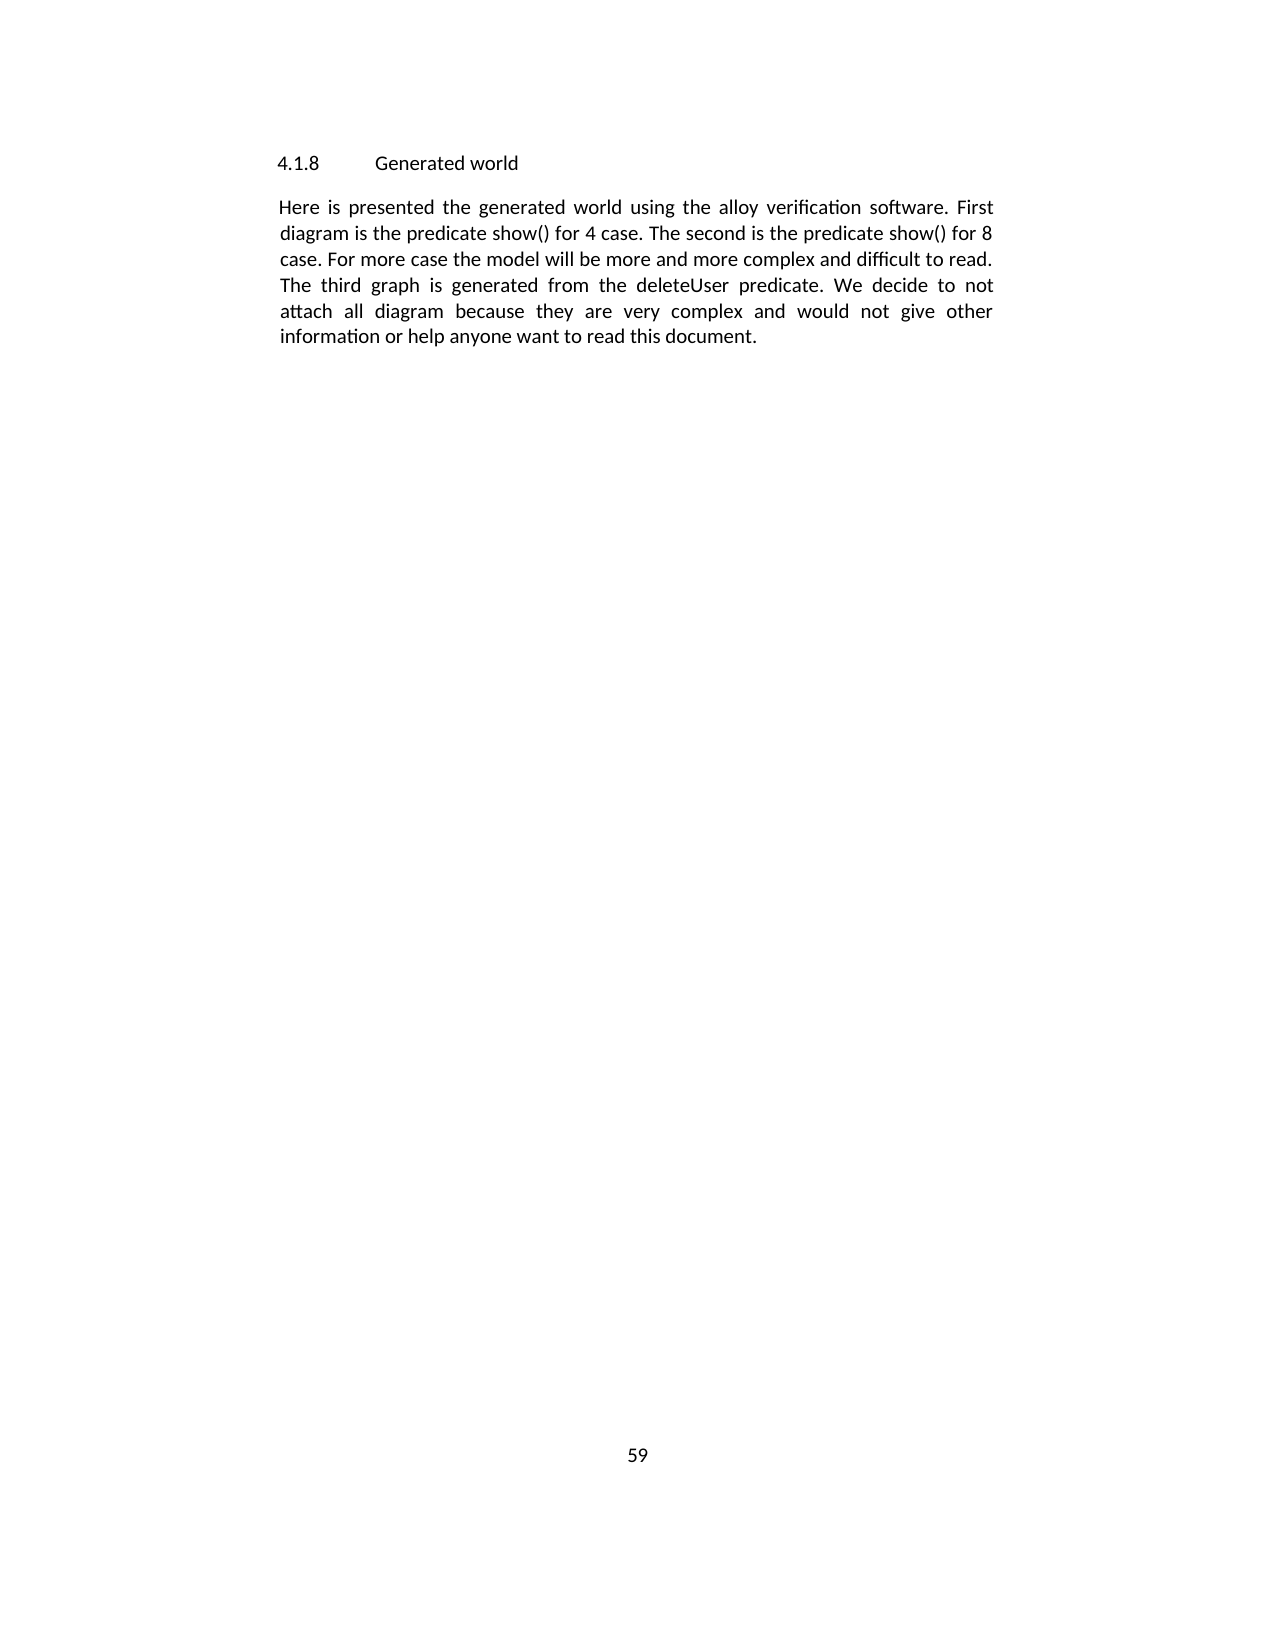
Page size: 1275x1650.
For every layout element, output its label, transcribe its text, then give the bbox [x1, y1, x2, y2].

text Here is presented the generated world using the alloy verification software. First diagram is the predicate show() for 4 case. The second is the predicate show() for 8 case. For more case the model will be more and more complex and difficult to read. The third graph is generated from the deleteUser predicate. We decide to not attach all diagram because they are very complex and would not give other information or help anyone want to read this document. [279, 194, 995, 349]
text 4.1.8 Generated world [277, 150, 1127, 175]
